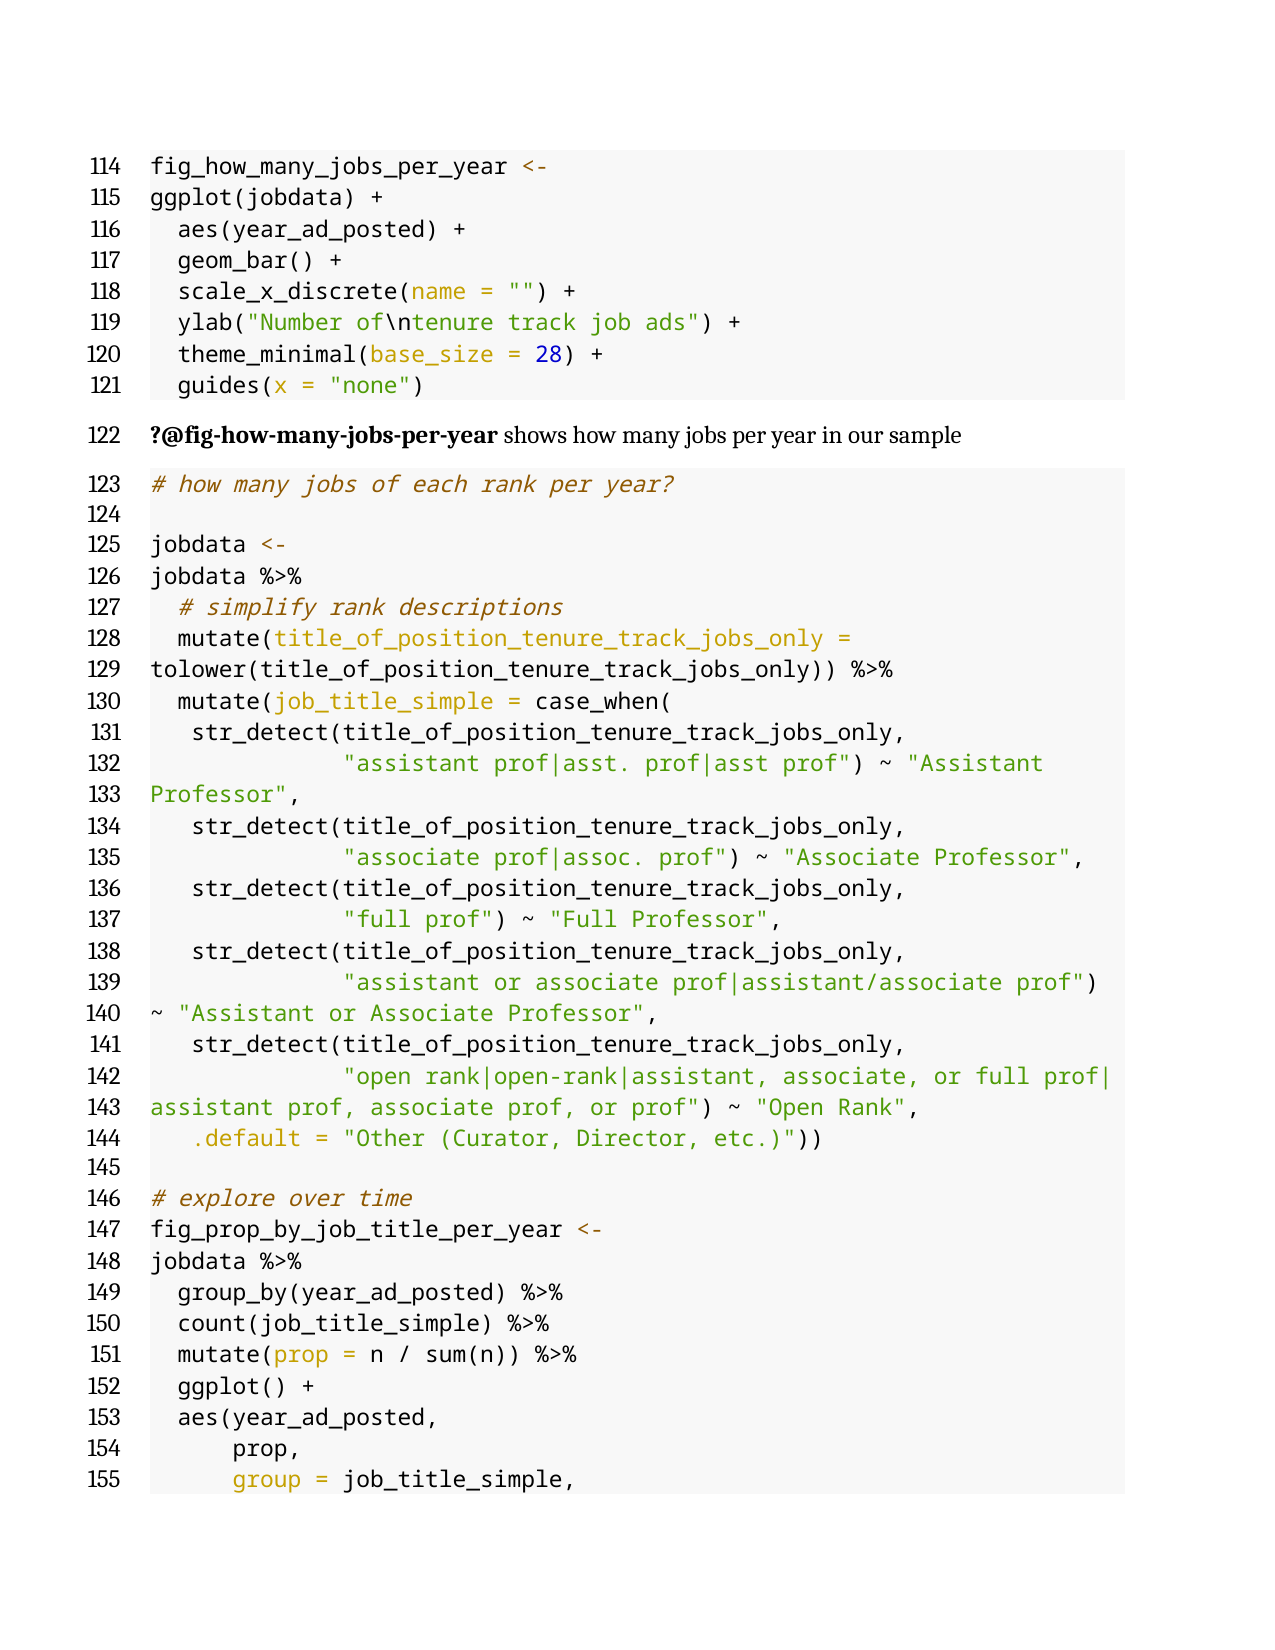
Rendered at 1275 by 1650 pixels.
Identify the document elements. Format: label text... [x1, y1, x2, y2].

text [150, 150, 1125, 400]
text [150, 468, 1125, 1494]
text ?@fig-how-many-jobs-per-year shows how many jobs per year in our sample [150, 421, 1125, 449]
